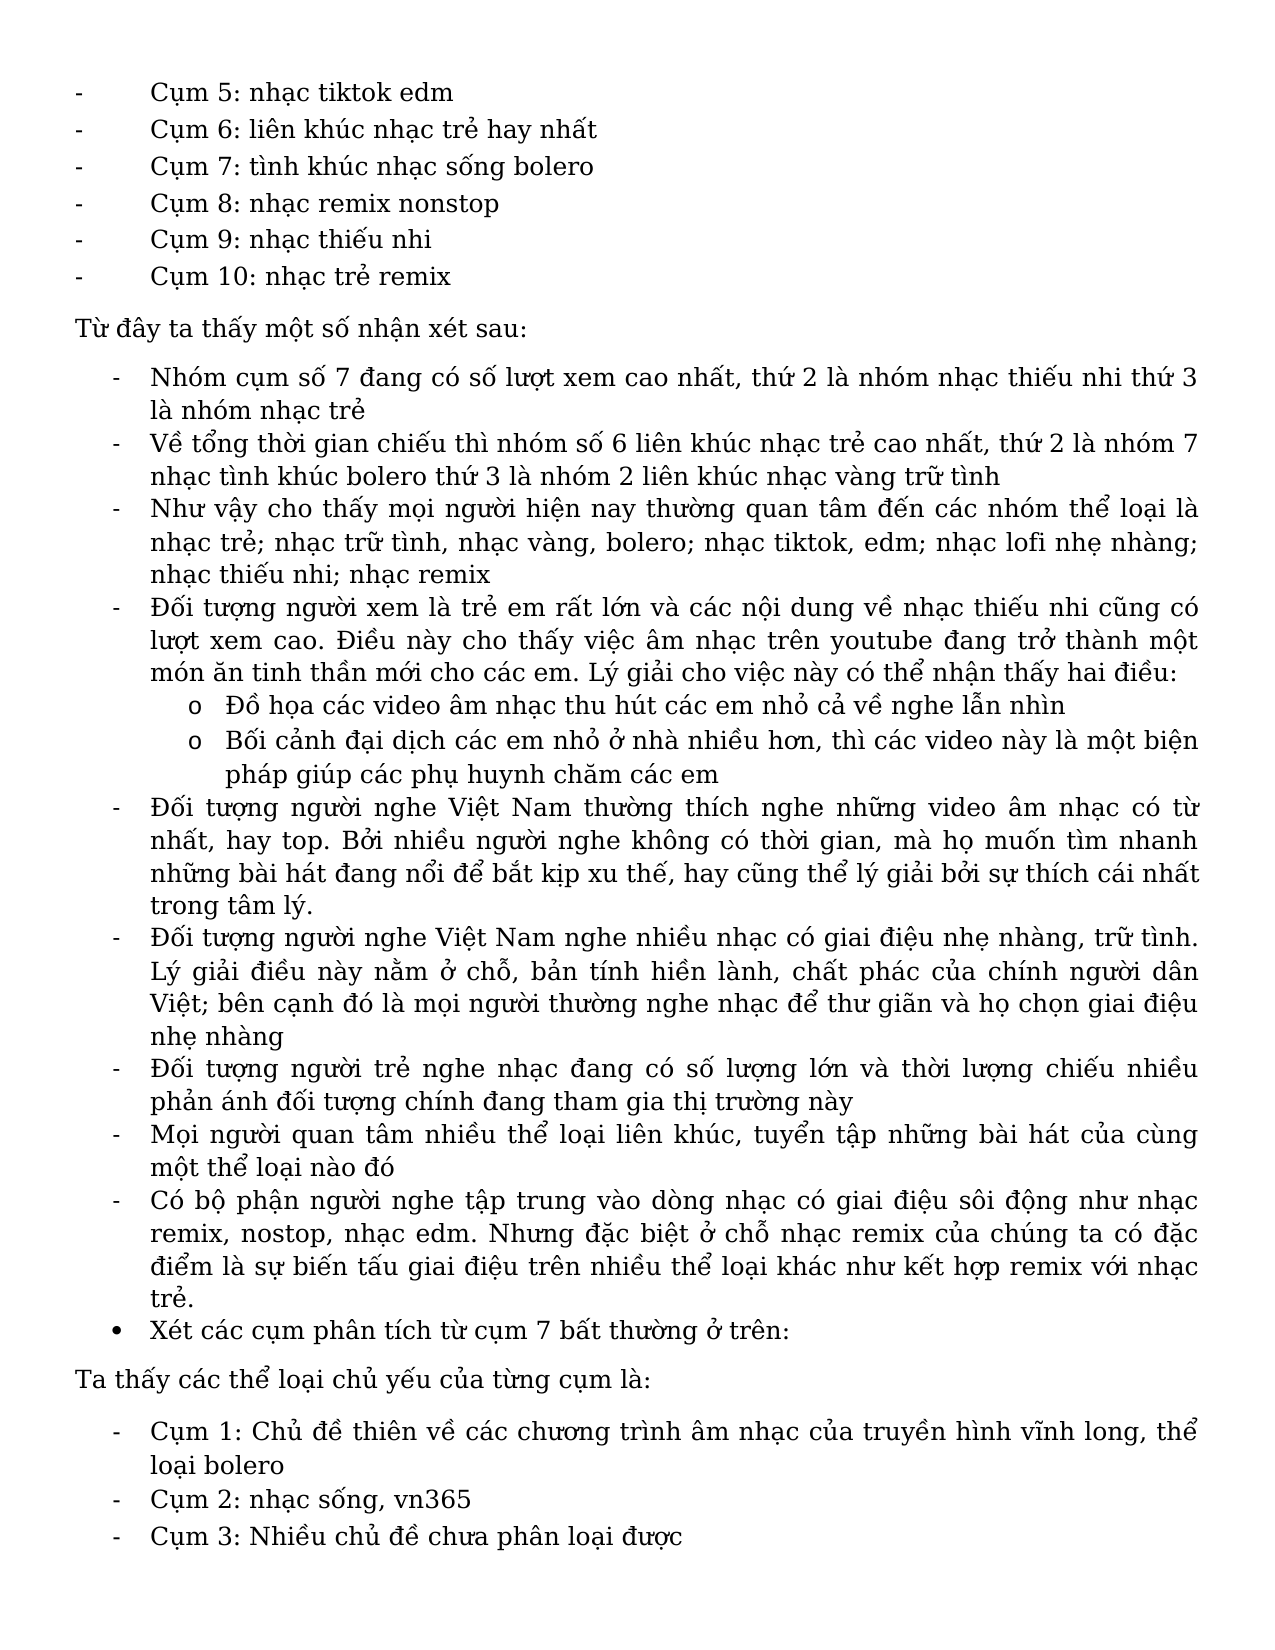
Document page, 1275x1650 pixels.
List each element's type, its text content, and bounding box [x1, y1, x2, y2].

list Đồ họa các video âm nhạc thu hút các em nhỏ cả về nghe lẫn nhìn [187, 689, 1200, 722]
list Đối tượng người nghe Việt Nam nghe nhiều nhạc có giai điệu nhẹ nhàng, trữ tình. Lý giải điều này nằm ở chỗ, bản tính hiền lành, chất phác của chính người dân Việt; bên cạnh đó là mọi người thường nghe nhạc để thư giãn và họ chọn giai điệu nhẹ nhàng [112, 922, 1200, 1050]
list Đối tượng người xem là trẻ em rất lớn và các nội dung về nhạc thiếu nhi cũng có lượt xem cao. Điều này cho thấy việc âm nhạc trên youtube đang trở thành một món ăn tinh thần mới cho các em. Lý giải cho việc này có thể nhận thấy hai điều: [112, 591, 1200, 687]
list Cụm 6: liên khúc nhạc trẻ hay nhất [75, 112, 1200, 146]
list Đối tượng người nghe Việt Nam thường thích nghe những video âm nhạc có từ nhất, hay top. Bởi nhiều người nghe không có thời gian, mà họ muốn tìm nhanh những bài hát đang nổi để bắt kịp xu thế, hay cũng thể lý giải bởi sự thích cái nhất trong tâm lý. [112, 791, 1200, 919]
list Nhóm cụm số 7 đang có số lượt xem cao nhất, thứ 2 là nhóm nhạc thiếu nhi thứ 3 là nhóm nhạc trẻ [112, 361, 1200, 425]
list Cụm 10: nhạc trẻ remix [75, 259, 1200, 293]
list Như vậy cho thấy mọi người hiện nay thường quan tâm đến các nhóm thể loại là nhạc trẻ; nhạc trữ tình, nhạc vàng, bolero; nhạc tiktok, edm; nhạc lofi nhẹ nhàng; nhạc thiếu nhi; nhạc remix [112, 493, 1200, 589]
text Từ đây ta thấy một số nhận xét sau: [75, 312, 1200, 342]
list Xét các cụm phân tích từ cụm 7 bất thường ở trên: [112, 1315, 1200, 1345]
text Ta thấy các thể loại chủ yếu của từng cụm là: [75, 1364, 1200, 1394]
list Cụm 5: nhạc tiktok edm [75, 75, 1200, 109]
list Về tổng thời gian chiếu thì nhóm số 6 liên khúc nhạc trẻ cao nhất, thứ 2 là nhóm 7 nhạc tình khúc bolero thứ 3 là nhóm 2 liên khúc nhạc vàng trữ tình [112, 427, 1200, 491]
list Cụm 7: tình khúc nhạc sống bolero [75, 148, 1200, 183]
list Cụm 2: nhạc sống, vn365 [112, 1482, 1200, 1516]
list Mọi người quan tâm nhiều thể loại liên khúc, tuyển tập những bài hát của cùng một thể loại nào đó [112, 1118, 1200, 1182]
list Cụm 9: nhạc thiếu nhi [75, 222, 1200, 256]
list Có bộ phận người nghe tập trung vào dòng nhạc có giai điệu sôi động như nhạc remix, nostop, nhạc edm. Nhưng đặc biệt ở chỗ nhạc remix của chúng ta có đặc điểm là sự biến tấu giai điệu trên nhiều thể loại khác như kết hợp remix với nhạc trẻ. [112, 1184, 1200, 1312]
list Đối tượng người trẻ nghe nhạc đang có số lượng lớn và thời lượng chiếu nhiều phản ánh đối tượng chính đang tham gia thị trường này [112, 1053, 1200, 1116]
list Cụm 8: nhạc remix nonstop [75, 185, 1200, 219]
list Bối cảnh đại dịch các em nhỏ ở nhà nhiều hơn, thì các video này là một biện pháp giúp các phụ huynh chăm các em [187, 724, 1200, 789]
list Cụm 3: Nhiều chủ đề chưa phân loại được [112, 1519, 1200, 1553]
list Cụm 1: Chủ đề thiên về các chương trình âm nhạc của truyền hình vĩnh long, thể loại bolero [112, 1413, 1200, 1480]
